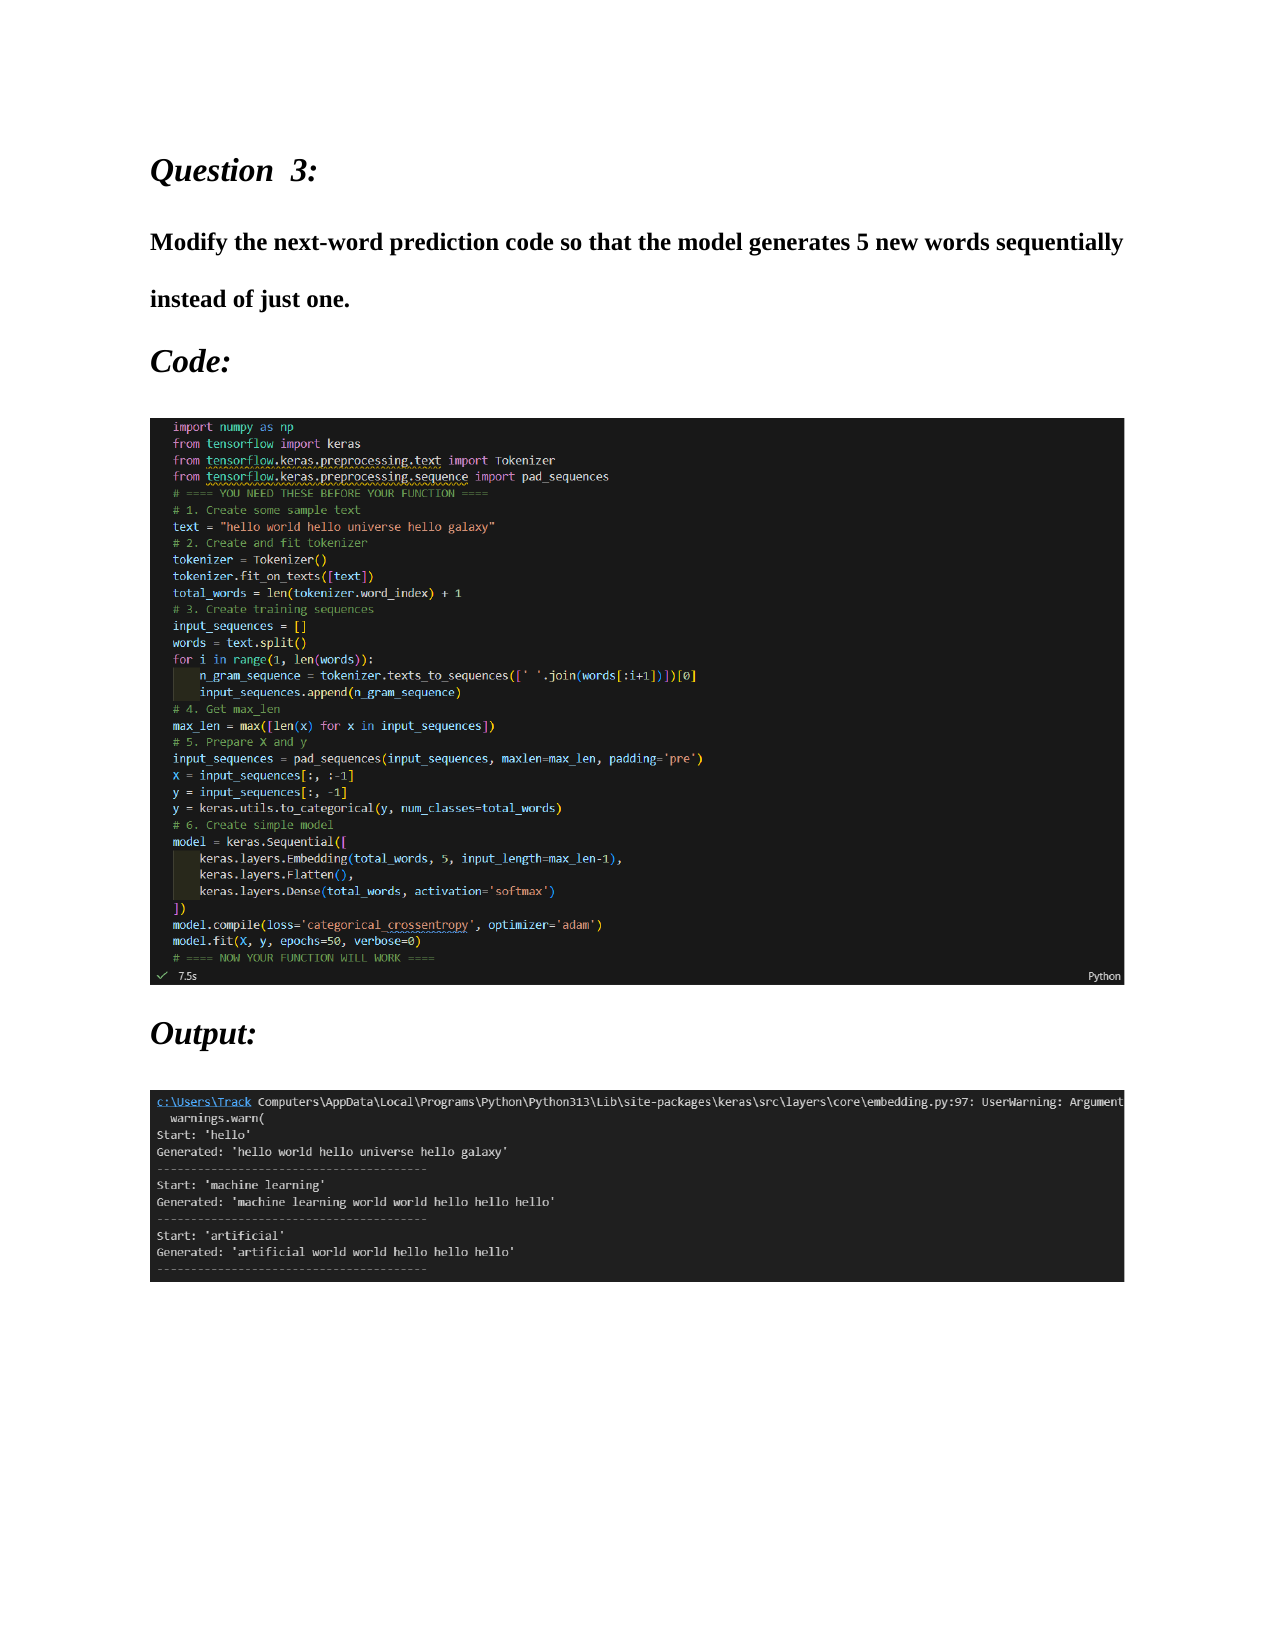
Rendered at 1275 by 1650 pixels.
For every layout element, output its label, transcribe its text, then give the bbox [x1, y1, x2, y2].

text Code: [150, 342, 1125, 380]
text Question 3: [150, 150, 1125, 188]
picture [150, 418, 1125, 985]
picture [150, 1090, 1125, 1282]
text Modify the next-word prediction code so that the model generates 5 new words sequentially instead of just one. [150, 227, 1125, 313]
text Output: [150, 1013, 1125, 1052]
